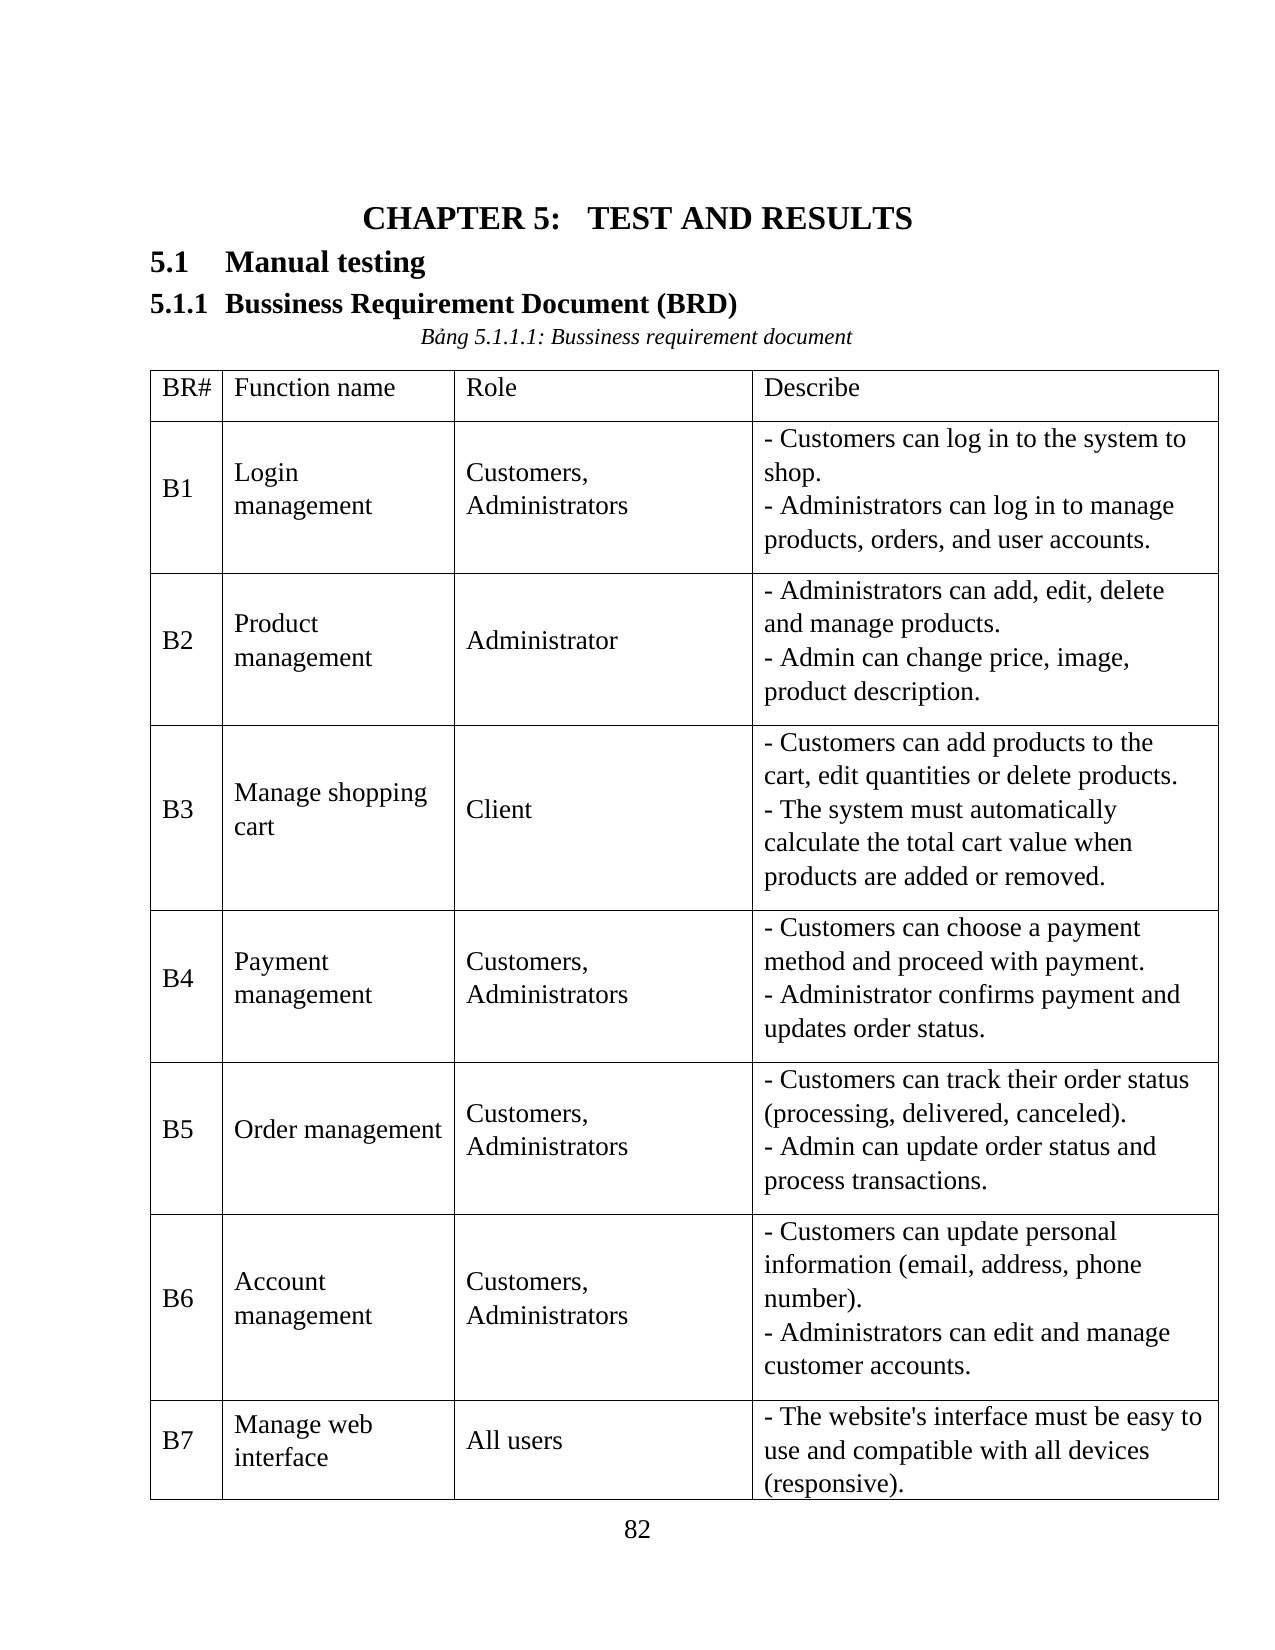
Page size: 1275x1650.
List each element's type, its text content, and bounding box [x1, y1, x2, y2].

table_cell Product management [223, 574, 454, 725]
table_header BR# [151, 371, 222, 421]
table_cell - Administrators can add, edit, delete and manage products. - Admin can change price, image, product description. [753, 574, 1218, 725]
table_cell Administrator [455, 574, 752, 725]
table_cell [223, 1401, 454, 1499]
table_cell B1 [151, 422, 222, 573]
table_cell B2 [151, 574, 222, 725]
text Bảng 5.1.1.1: Bussiness requirement document [150, 323, 1125, 349]
table_cell B3 [151, 726, 222, 910]
table_header Function name [223, 371, 454, 421]
table_cell Order management [223, 1063, 454, 1214]
table_cell Customers, Administrators [455, 422, 752, 573]
subtitle Manual testing [150, 244, 1125, 279]
table_cell Login management [223, 422, 454, 573]
table_cell - Customers can update personal information (email, address, phone number). - Administrators can edit and manage customer accounts. [753, 1215, 1218, 1399]
table_cell - Customers can track their order status (processing, delivered, canceled). - Admin can update order status and process transactions. [753, 1063, 1218, 1214]
table_cell B7 [151, 1401, 222, 1499]
table_header Role [455, 371, 752, 421]
table_cell B4 [151, 911, 222, 1062]
table_cell B5 [151, 1063, 222, 1214]
subtitle TEST AND RESULTS [150, 198, 1125, 236]
table_cell - Customers can add products to the cart, edit quantities or delete products. - The system must automatically calculate the total cart value when products are added or removed. [753, 726, 1218, 910]
table_cell Account management [223, 1215, 454, 1399]
table_header Describe [753, 371, 1218, 421]
table_cell All users [455, 1401, 752, 1499]
table_cell - Customers can log in to the system to shop. - Administrators can log in to manage products, orders, and user accounts. [753, 422, 1218, 573]
subtitle Bussiness Requirement Document (BRD) [150, 287, 1125, 320]
table_cell Client [455, 726, 752, 910]
table_cell Customers, Administrators [455, 1063, 752, 1214]
table_cell Payment management [223, 911, 454, 1062]
table_cell Customers, Administrators [455, 911, 752, 1062]
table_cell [753, 1401, 1218, 1499]
table_cell Customers, Administrators [455, 1215, 752, 1399]
table_cell Manage shopping cart [223, 726, 454, 910]
table_cell - Customers can choose a payment method and proceed with payment. - Administrator confirms payment and updates order status. [753, 911, 1218, 1062]
table_cell B6 [151, 1215, 222, 1399]
